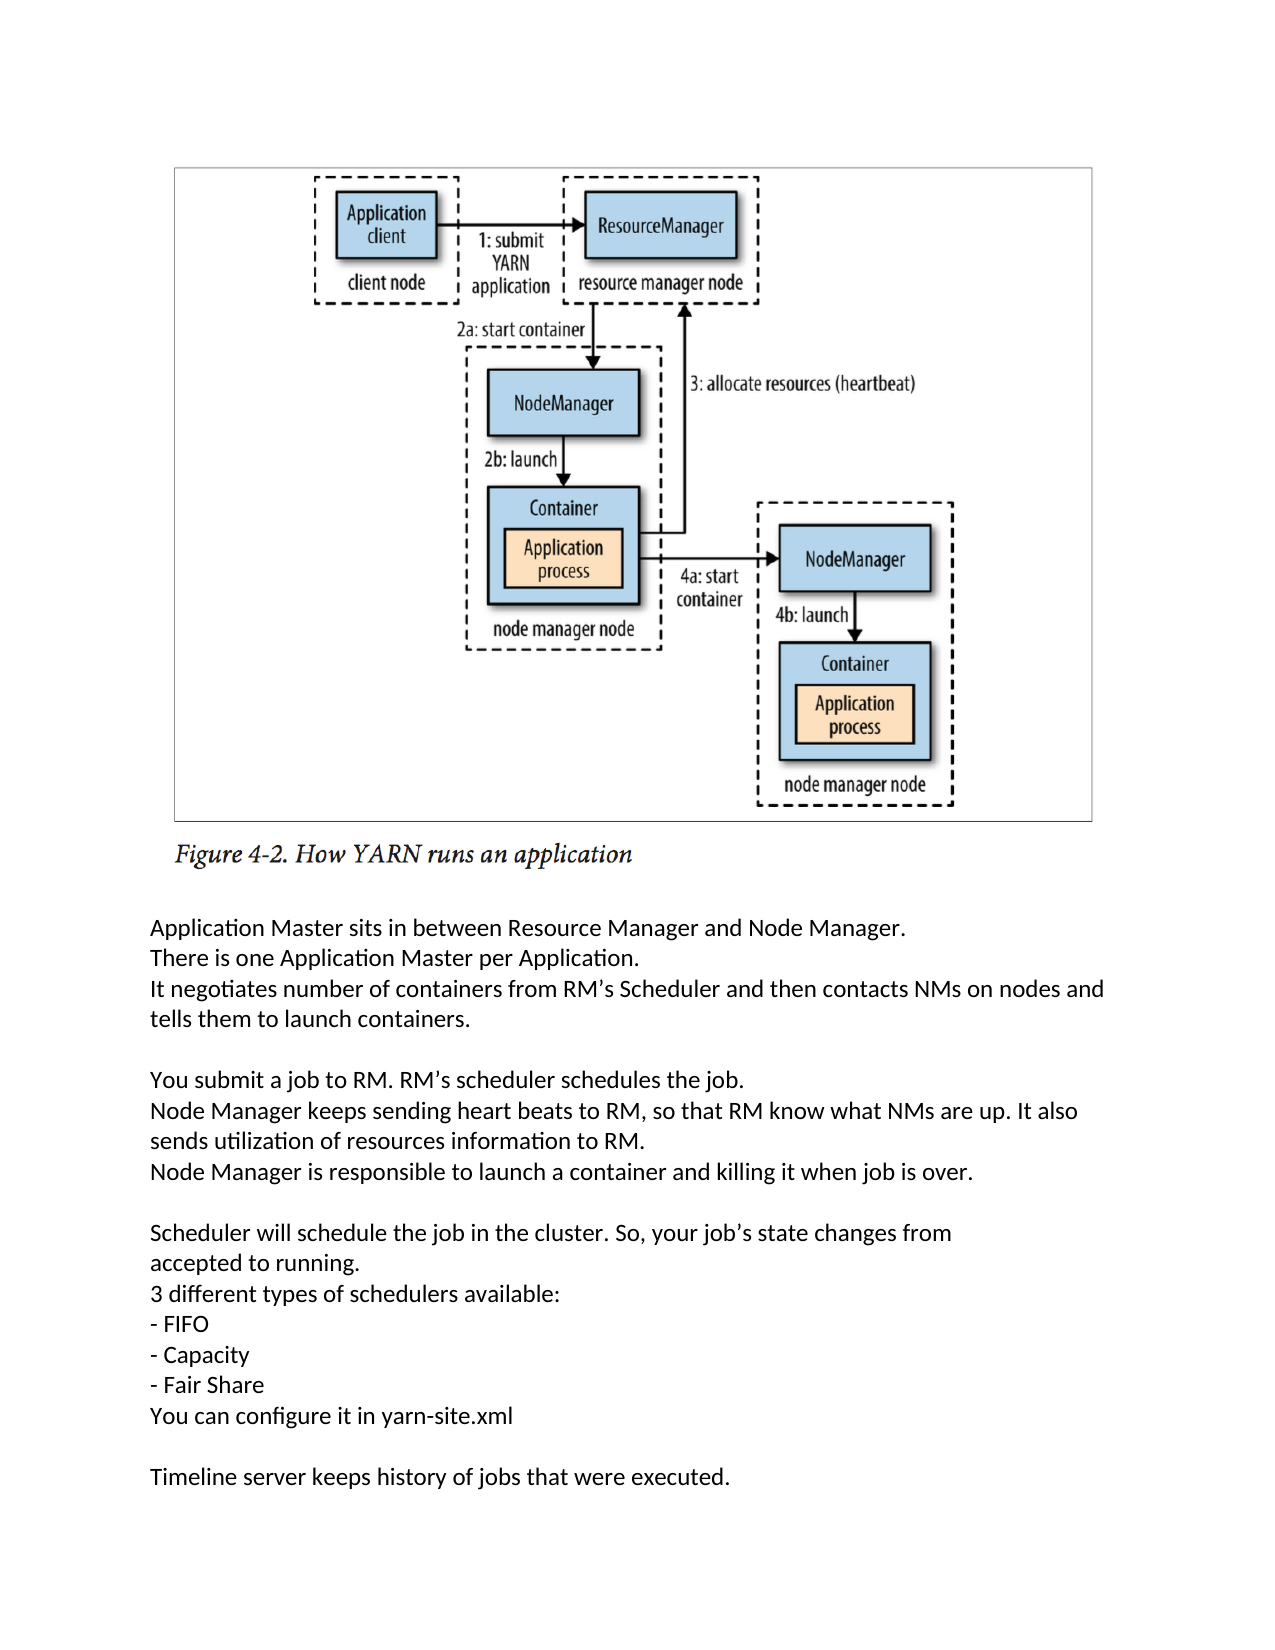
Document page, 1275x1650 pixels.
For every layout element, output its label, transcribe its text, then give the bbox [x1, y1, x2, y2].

picture [150, 150, 1125, 882]
text There is one Application Master per Application. [150, 942, 1125, 973]
text Scheduler will schedule the job in the cluster. So, your job’s state changes from [150, 1217, 1125, 1247]
text You can configure it in yarn-site.xml [150, 1400, 1125, 1431]
text Application Master sits in between Resource Manager and Node Manager. [150, 912, 1125, 942]
text 3 different types of schedulers available: [150, 1278, 1125, 1308]
text - Fair Share [150, 1369, 1125, 1400]
text accepted to running. [150, 1247, 1125, 1278]
text Timeline server keeps history of jobs that were executed. [150, 1461, 1125, 1492]
text Node Manager is responsible to launch a container and killing it when job is over. [150, 1156, 1125, 1186]
text It negotiates number of containers from RM’s Scheduler and then contacts NMs on nodes and tells them to launch containers. [150, 973, 1125, 1034]
text - Capacity [150, 1339, 1125, 1369]
text Node Manager keeps sending heart beats to RM, so that RM know what NMs are up. It also sends utilization of resources information to RM. [150, 1095, 1125, 1156]
text - FIFO [150, 1308, 1125, 1339]
text You submit a job to RM. RM’s scheduler schedules the job. [150, 1064, 1125, 1095]
